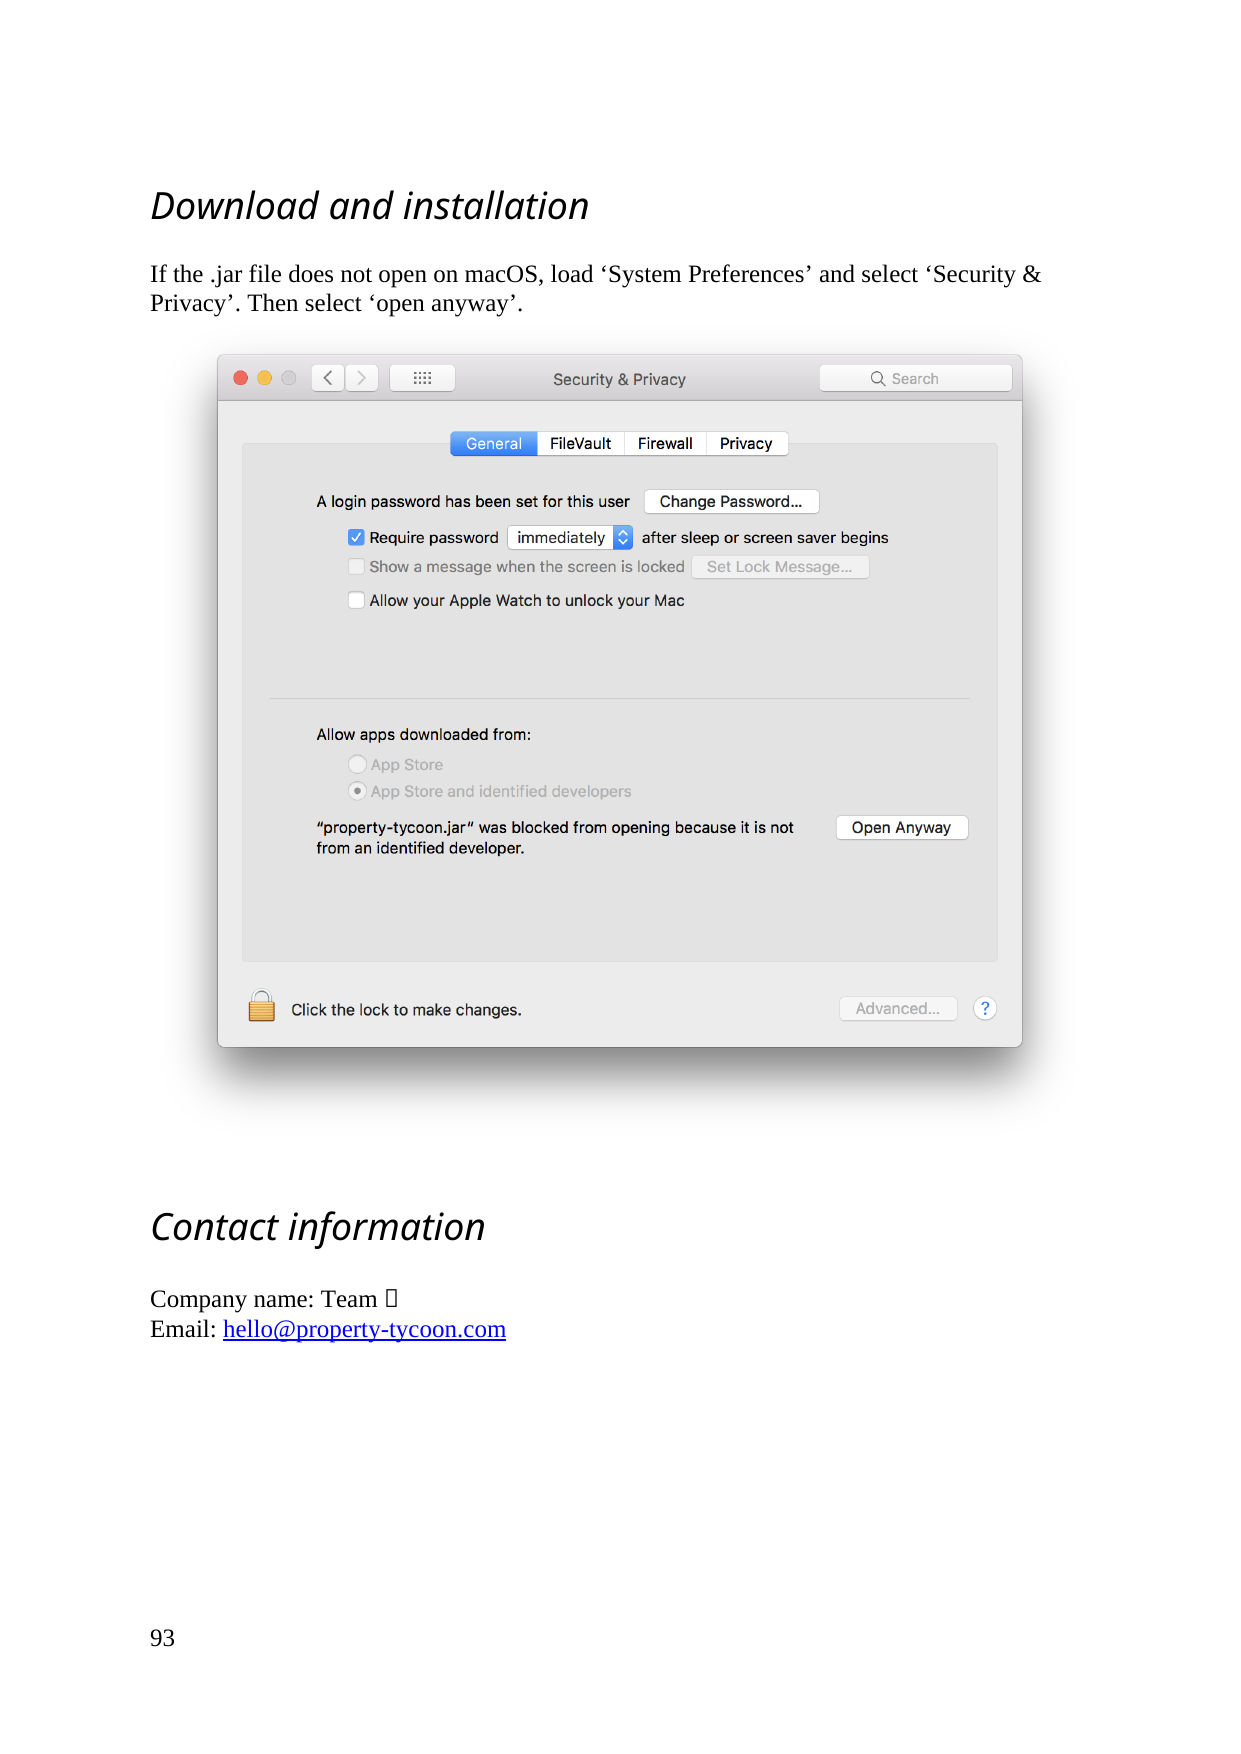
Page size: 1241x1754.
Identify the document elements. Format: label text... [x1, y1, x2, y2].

subtitle Download and installation [150, 179, 1090, 230]
picture [150, 316, 1089, 1143]
text Email: hello@property-tycoon.com [150, 1314, 1090, 1343]
subtitle Contact information [150, 1200, 1090, 1251]
text If the .jar file does not open on macOS, load ‘System Preferences’ and select ‘Security & Privacy’. Then select ‘open anyway’. [150, 259, 1090, 317]
text Company name: Team 💯 [150, 1280, 1090, 1314]
